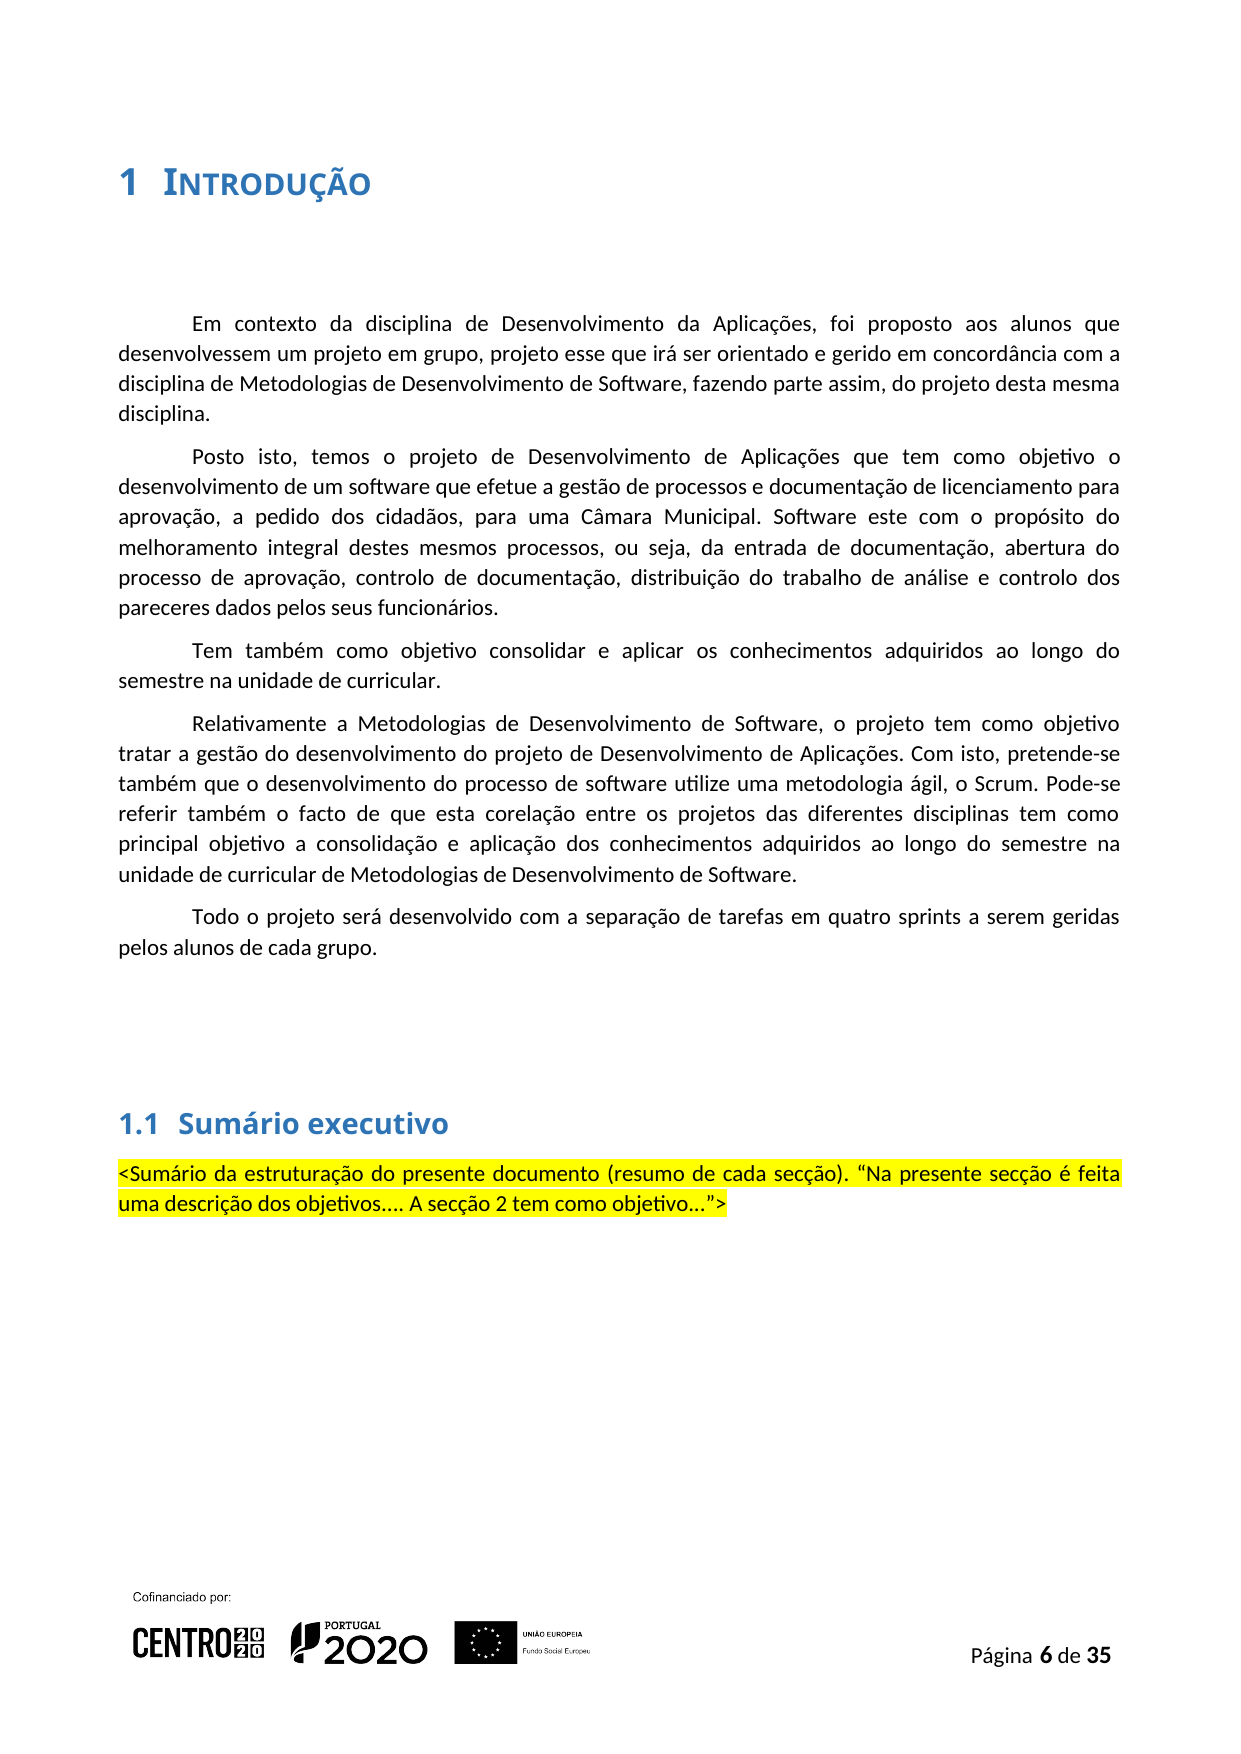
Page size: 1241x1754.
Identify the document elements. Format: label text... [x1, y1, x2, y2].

text Em contexto da disciplina de Desenvolvimento da Aplicações, foi proposto aos alunos que desenvolvessem um projeto em grupo, projeto esse que irá ser orientado e gerido em concordância com a disciplina de Metodologias de Desenvolvimento de Software, fazendo parte assim, do projeto desta mesma disciplina. [118, 309, 1122, 427]
subtitle Sumário executivo [118, 1103, 1122, 1143]
text Relativamente a Metodologias de Desenvolvimento de Software, o projeto tem como objetivo tratar a gestão do desenvolvimento do projeto de Desenvolvimento de Aplicações. Com isto, pretende-se também que o desenvolvimento do processo de software utilize uma metodologia ágil, o Scrum. Pode-se referir também o facto de que esta corelação entre os projetos das diferentes disciplinas tem como principal objetivo a consolidação e aplicação dos conhecimentos adquiridos ao longo do semestre na unidade de curricular de Metodologias de Desenvolvimento de Software. [118, 709, 1122, 888]
text Posto isto, temos o projeto de Desenvolvimento de Aplicações que tem como objetivo o desenvolvimento de um software que efetue a gestão de processos e documentação de licenciamento para aprovação, a pedido dos cidadãos, para uma Câmara Municipal. Software este com o propósito do melhoramento integral destes mesmos processos, ou seja, da entrada de documentação, abertura do processo de aprovação, controlo de documentação, distribuição do trabalho de análise e controlo dos pareceres dados pelos seus funcionários. [118, 442, 1122, 621]
text Todo o projeto será desenvolvido com a separação de tarefas em quatro sprints a serem geridas pelos alunos de cada grupo. [118, 902, 1122, 961]
text <Sumário da estruturação do presente documento (resumo de cada secção). “Na presente secção é feita uma descrição dos objetivos.... A secção 2 tem como objetivo...”> [118, 1187, 1122, 1217]
picture [133, 1592, 590, 1664]
subtitle Introdução [118, 156, 1122, 207]
text Tem também como objetivo consolidar e aplicar os conhecimentos adquiridos ao longo do semestre na unidade de curricular. [118, 636, 1122, 694]
